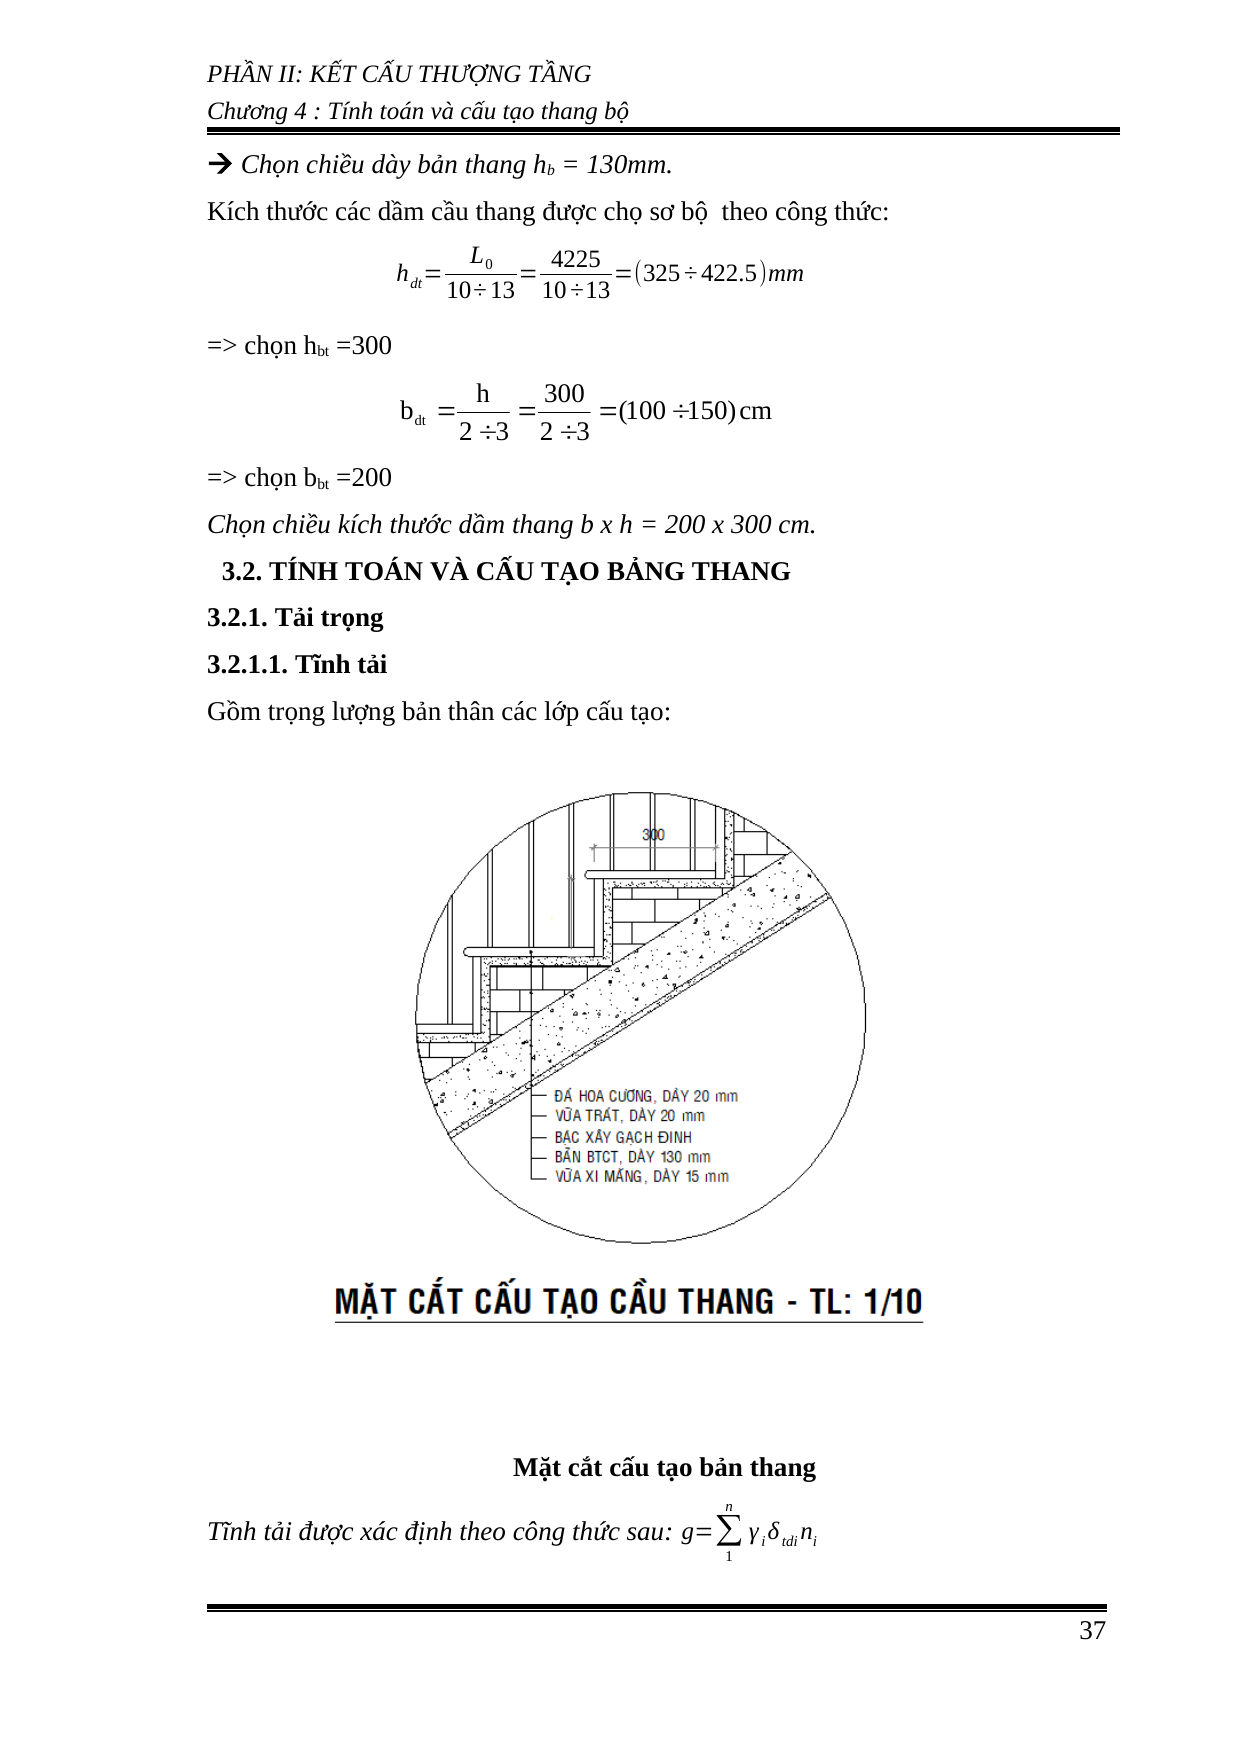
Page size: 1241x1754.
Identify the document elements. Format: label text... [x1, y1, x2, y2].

picture [303, 783, 968, 1433]
text Chọn chiều dày bản thang hb = 130mm. [207, 148, 1122, 179]
text Gồm trọng lượng bản thân các lớp cấu tạo: [207, 695, 1122, 726]
text => chọn bbt =200 [207, 461, 1122, 492]
text => chọn hbt =300 [207, 329, 1122, 360]
text Kích thước các dầm cầu thang được chọ sơ bộ theo công thức: [207, 194, 1122, 226]
text Tĩnh tải được xác định theo công thức sau: [207, 1497, 1122, 1565]
subtitle Tính toán và cấu tạo bảng thang [222, 555, 1122, 586]
subtitle Tải trọng [207, 601, 1122, 632]
subtitle Tĩnh tải [207, 648, 1122, 679]
text Chọn chiều kích thước dầm thang b x h = 200 x 300 cm. [207, 508, 1122, 539]
